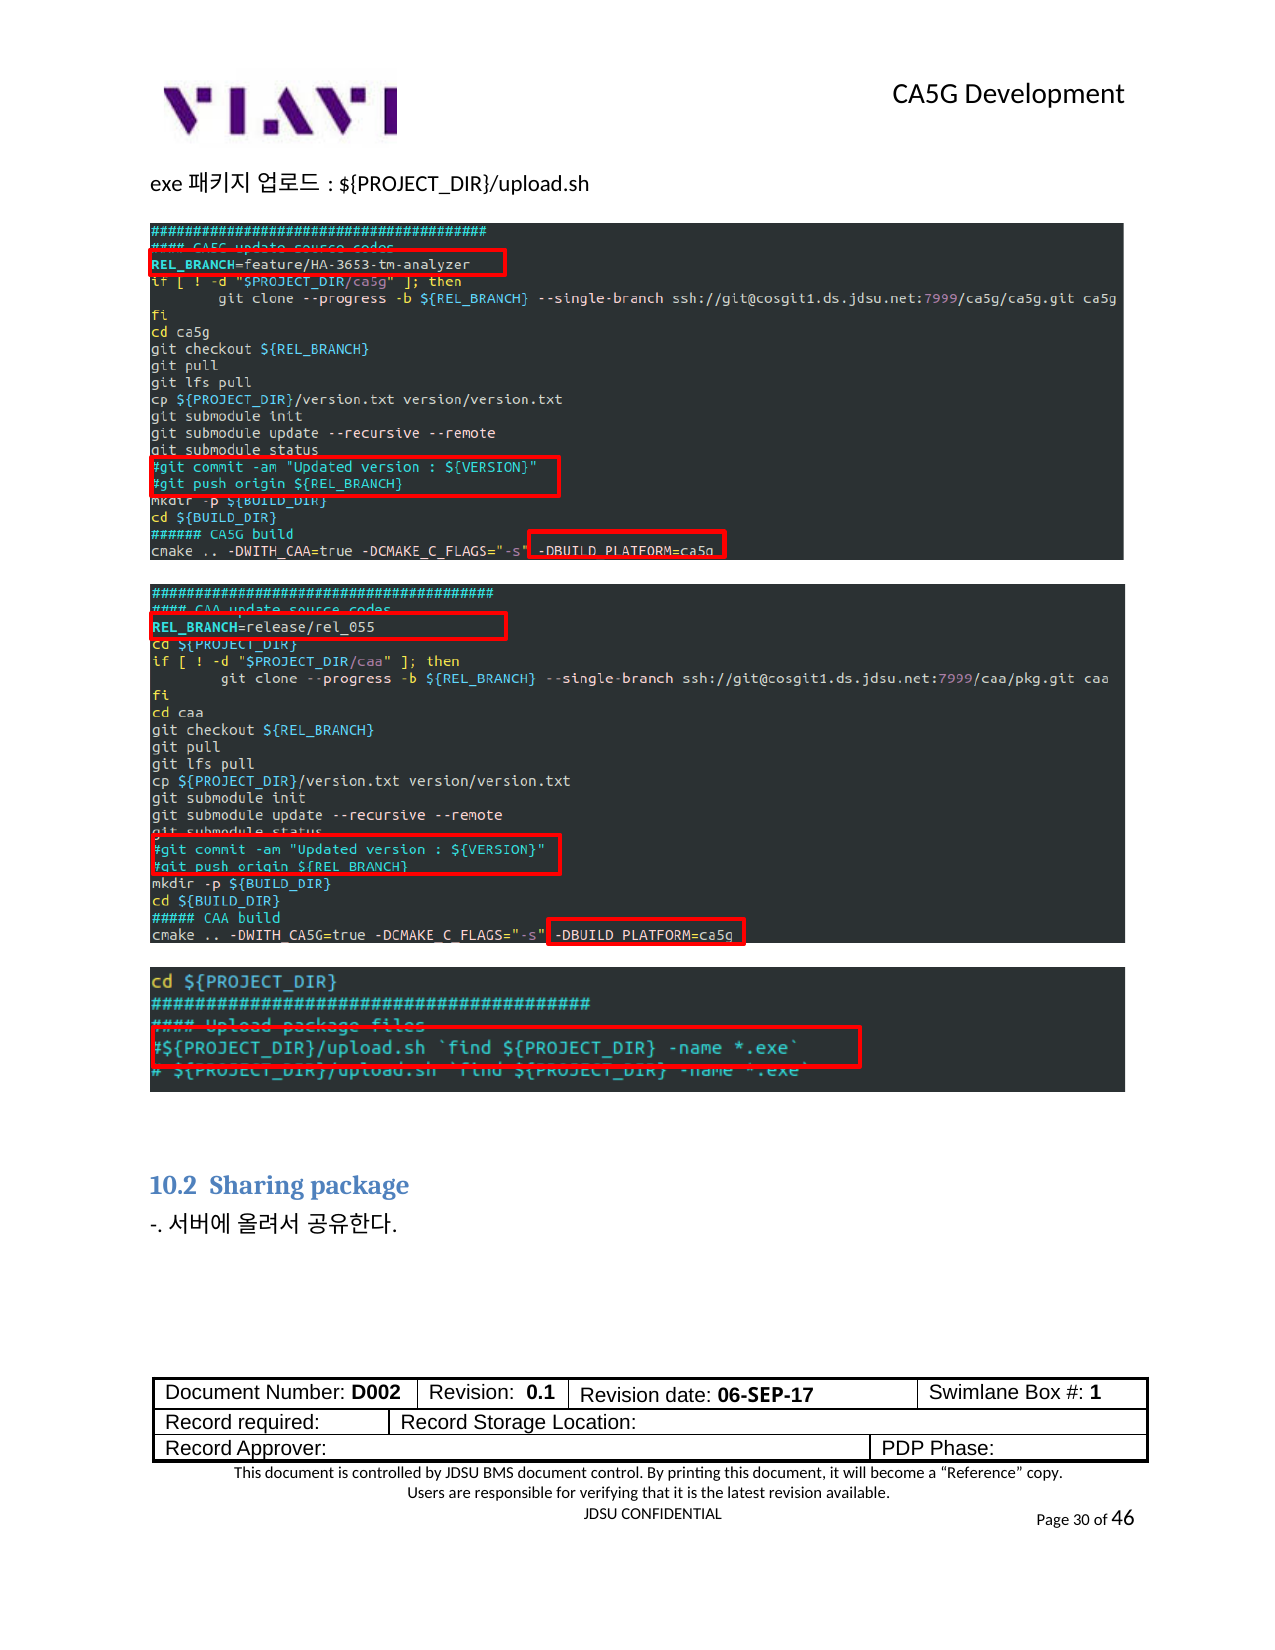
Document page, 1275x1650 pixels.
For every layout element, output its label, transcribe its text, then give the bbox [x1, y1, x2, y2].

text exe 패키지 업로드 : ${PROJECT_DIR}/upload.sh [150, 165, 1125, 198]
picture [150, 584, 1125, 943]
picture [162, 68, 397, 146]
text -. 서버에 올려서 공유한다. [150, 1205, 1125, 1239]
picture [150, 967, 1125, 1092]
picture [150, 223, 1124, 560]
picture [551, 921, 742, 942]
subtitle Sharing package [150, 1170, 1125, 1201]
picture [153, 615, 504, 637]
picture [152, 252, 503, 273]
picture [154, 459, 557, 494]
